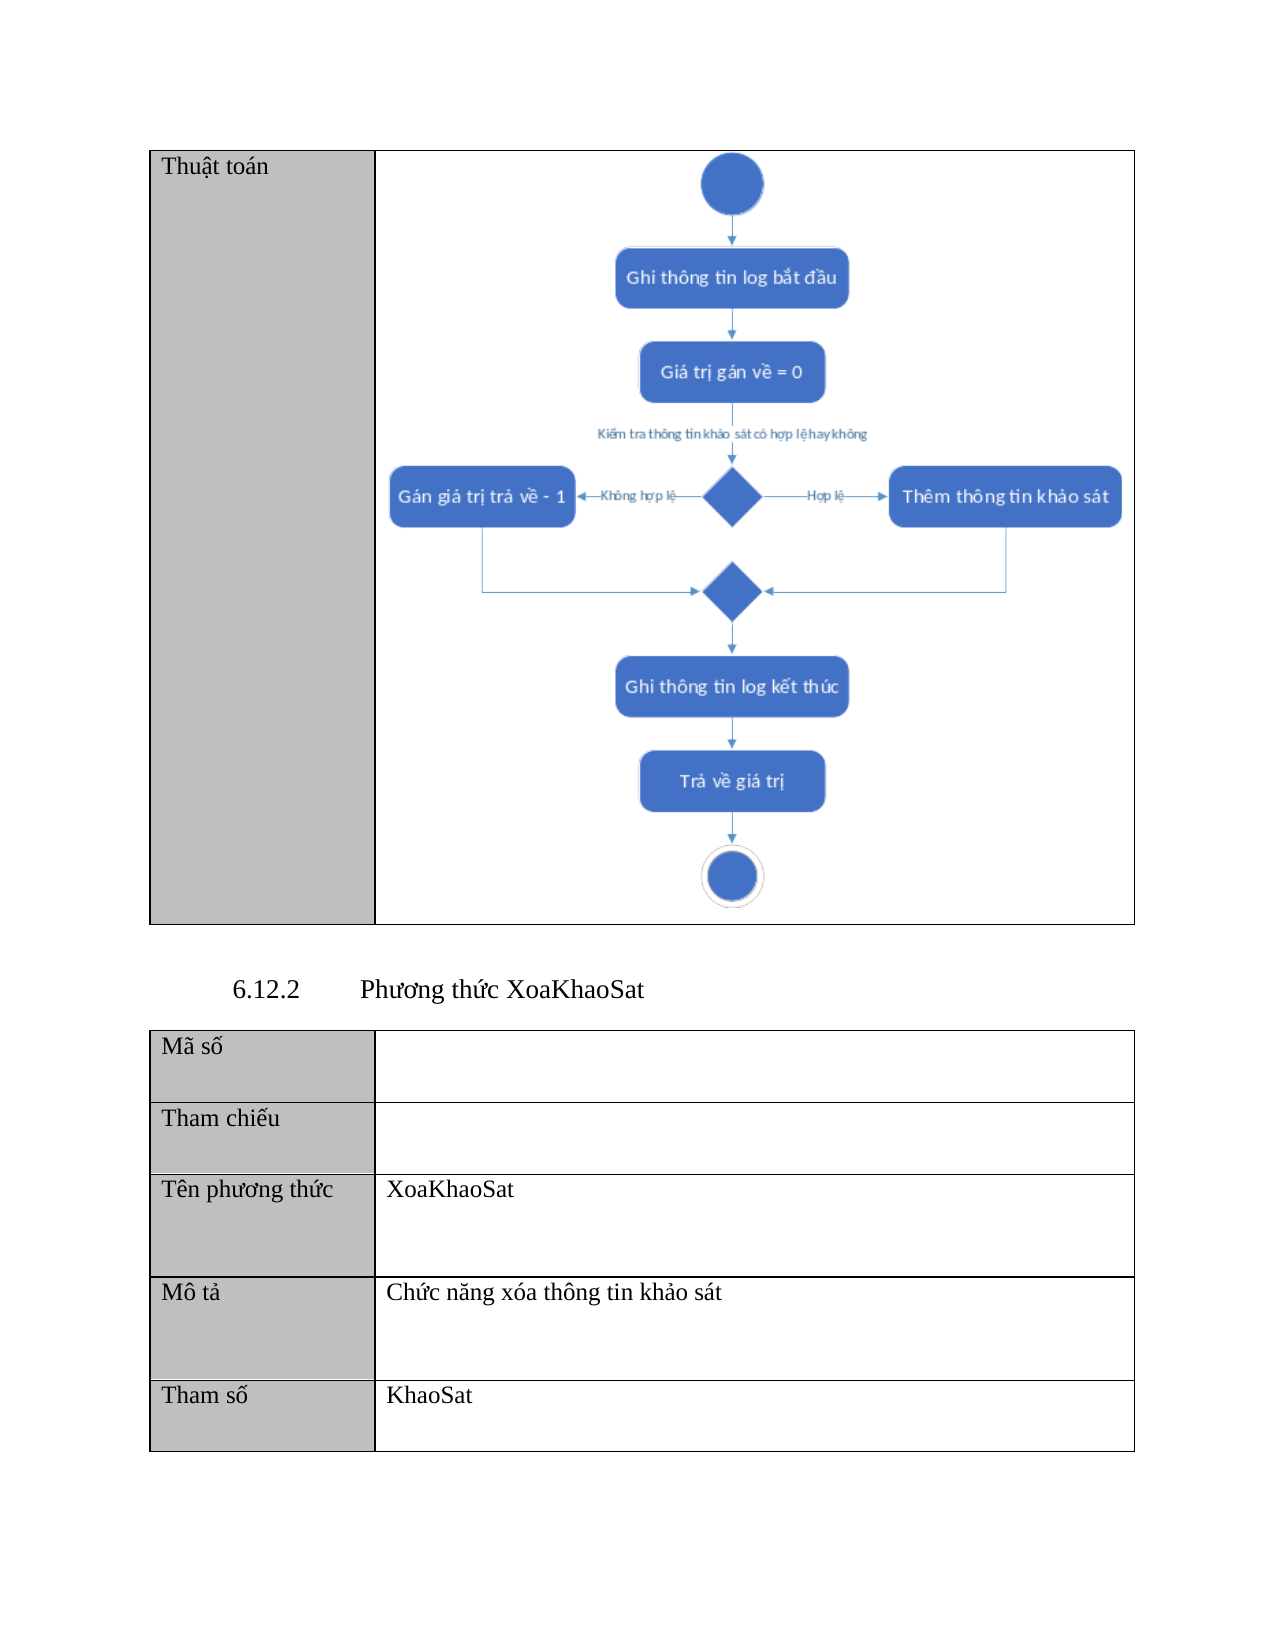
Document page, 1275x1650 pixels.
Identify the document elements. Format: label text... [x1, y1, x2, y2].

table_header [376, 1031, 1134, 1102]
table_cell Mô tả [151, 1278, 374, 1379]
table_cell Chức năng xóa thông tin khảo sát [376, 1278, 1134, 1379]
table_cell Tham chiếu [151, 1103, 374, 1173]
table_cell XoaKhaoSat [376, 1175, 1134, 1276]
table_cell Tên phương thức [151, 1175, 374, 1276]
table_cell Thuật toán [151, 151, 374, 924]
table_cell Tham số [151, 1381, 374, 1451]
table_cell KhaoSat [376, 1381, 1134, 1451]
table_cell [376, 1103, 1134, 1173]
table_cell [376, 151, 1134, 924]
table_header Mã số [151, 1031, 374, 1102]
list Phương thức XoaKhaoSat [300, 973, 1125, 1004]
